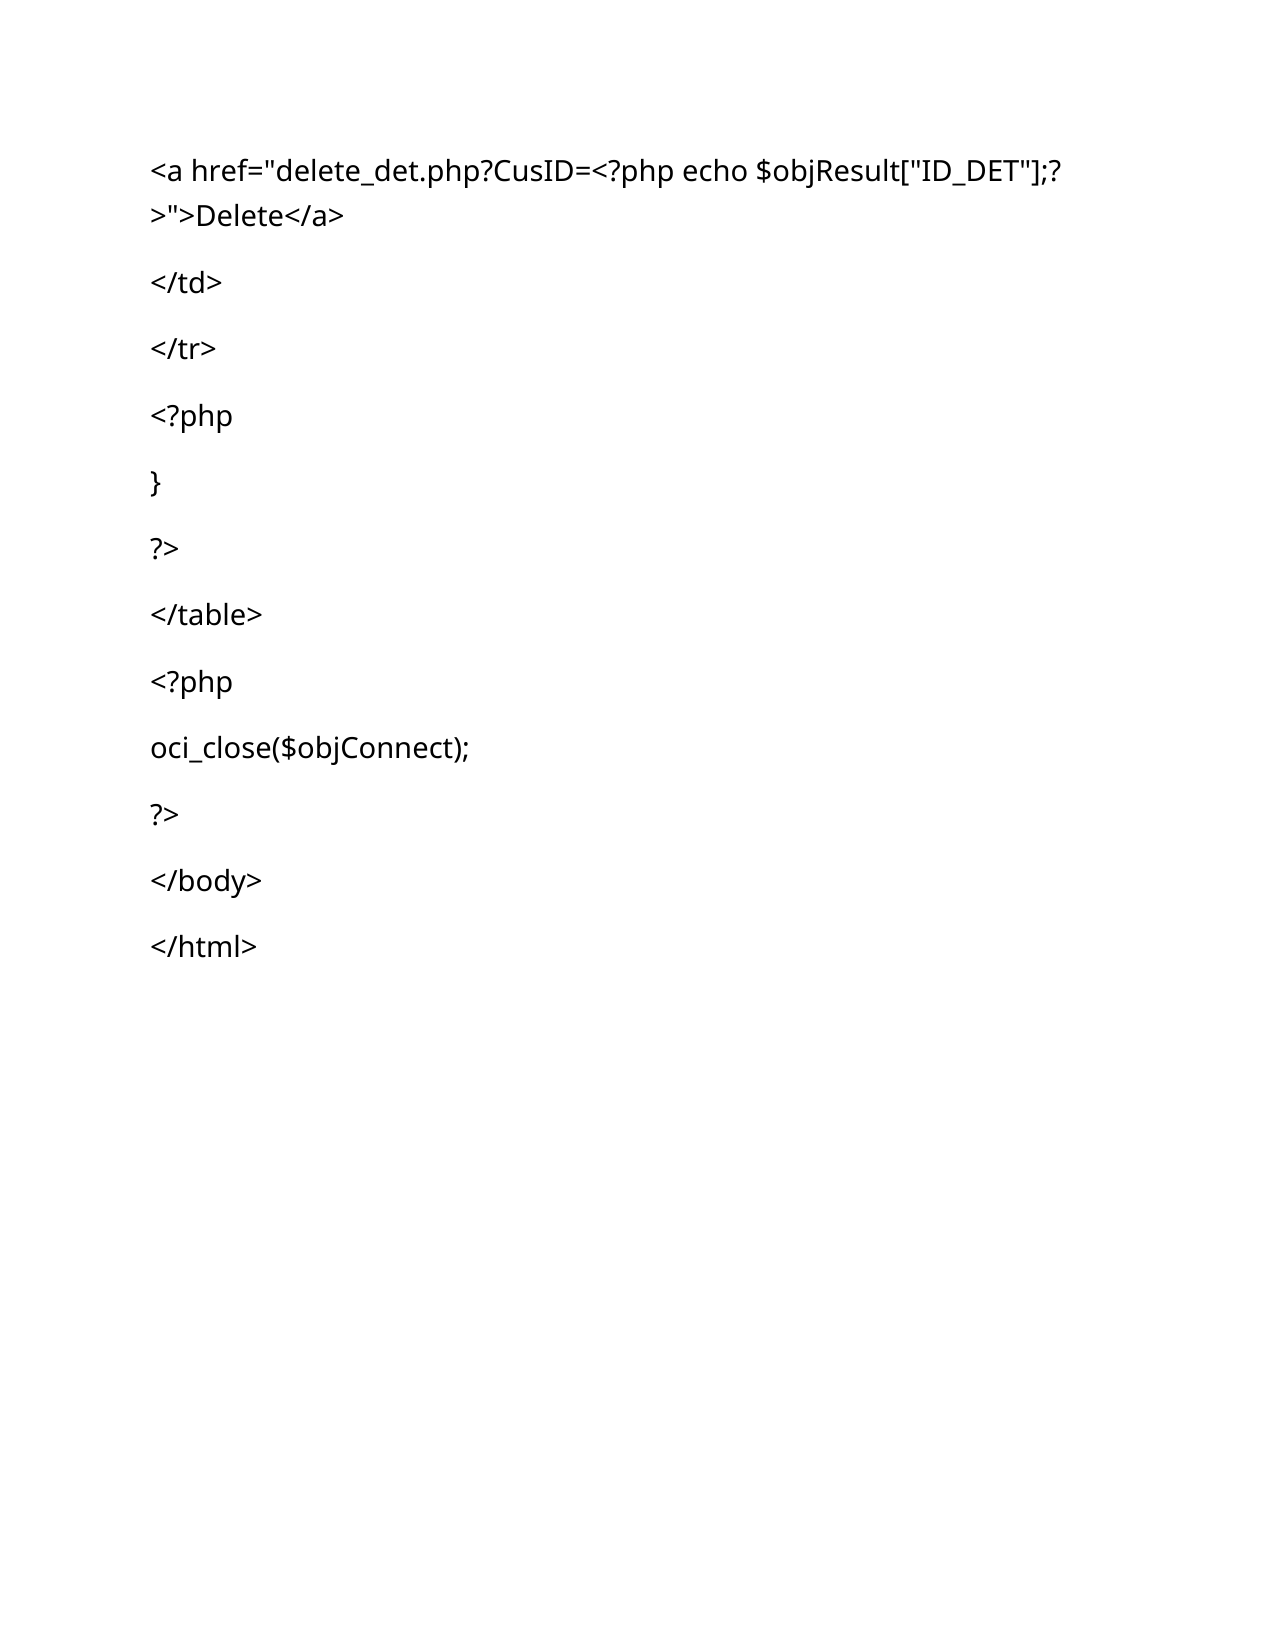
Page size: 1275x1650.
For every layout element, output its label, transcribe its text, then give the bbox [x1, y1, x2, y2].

text <?php [150, 395, 1125, 435]
text </body> [150, 860, 1125, 900]
text </td> [150, 262, 1125, 302]
text </table> [150, 594, 1125, 634]
text ?> [150, 794, 1125, 833]
text <a href="delete_det.php?CusID=<?php echo $objResult["ID_DET"];?>">Delete</a> [150, 150, 1125, 235]
text oci_close($objConnect); [150, 727, 1125, 767]
text } [150, 461, 1125, 501]
text </tr> [150, 328, 1125, 368]
text </html> [150, 927, 1125, 966]
text ?> [150, 528, 1125, 568]
text <?php [150, 661, 1125, 701]
